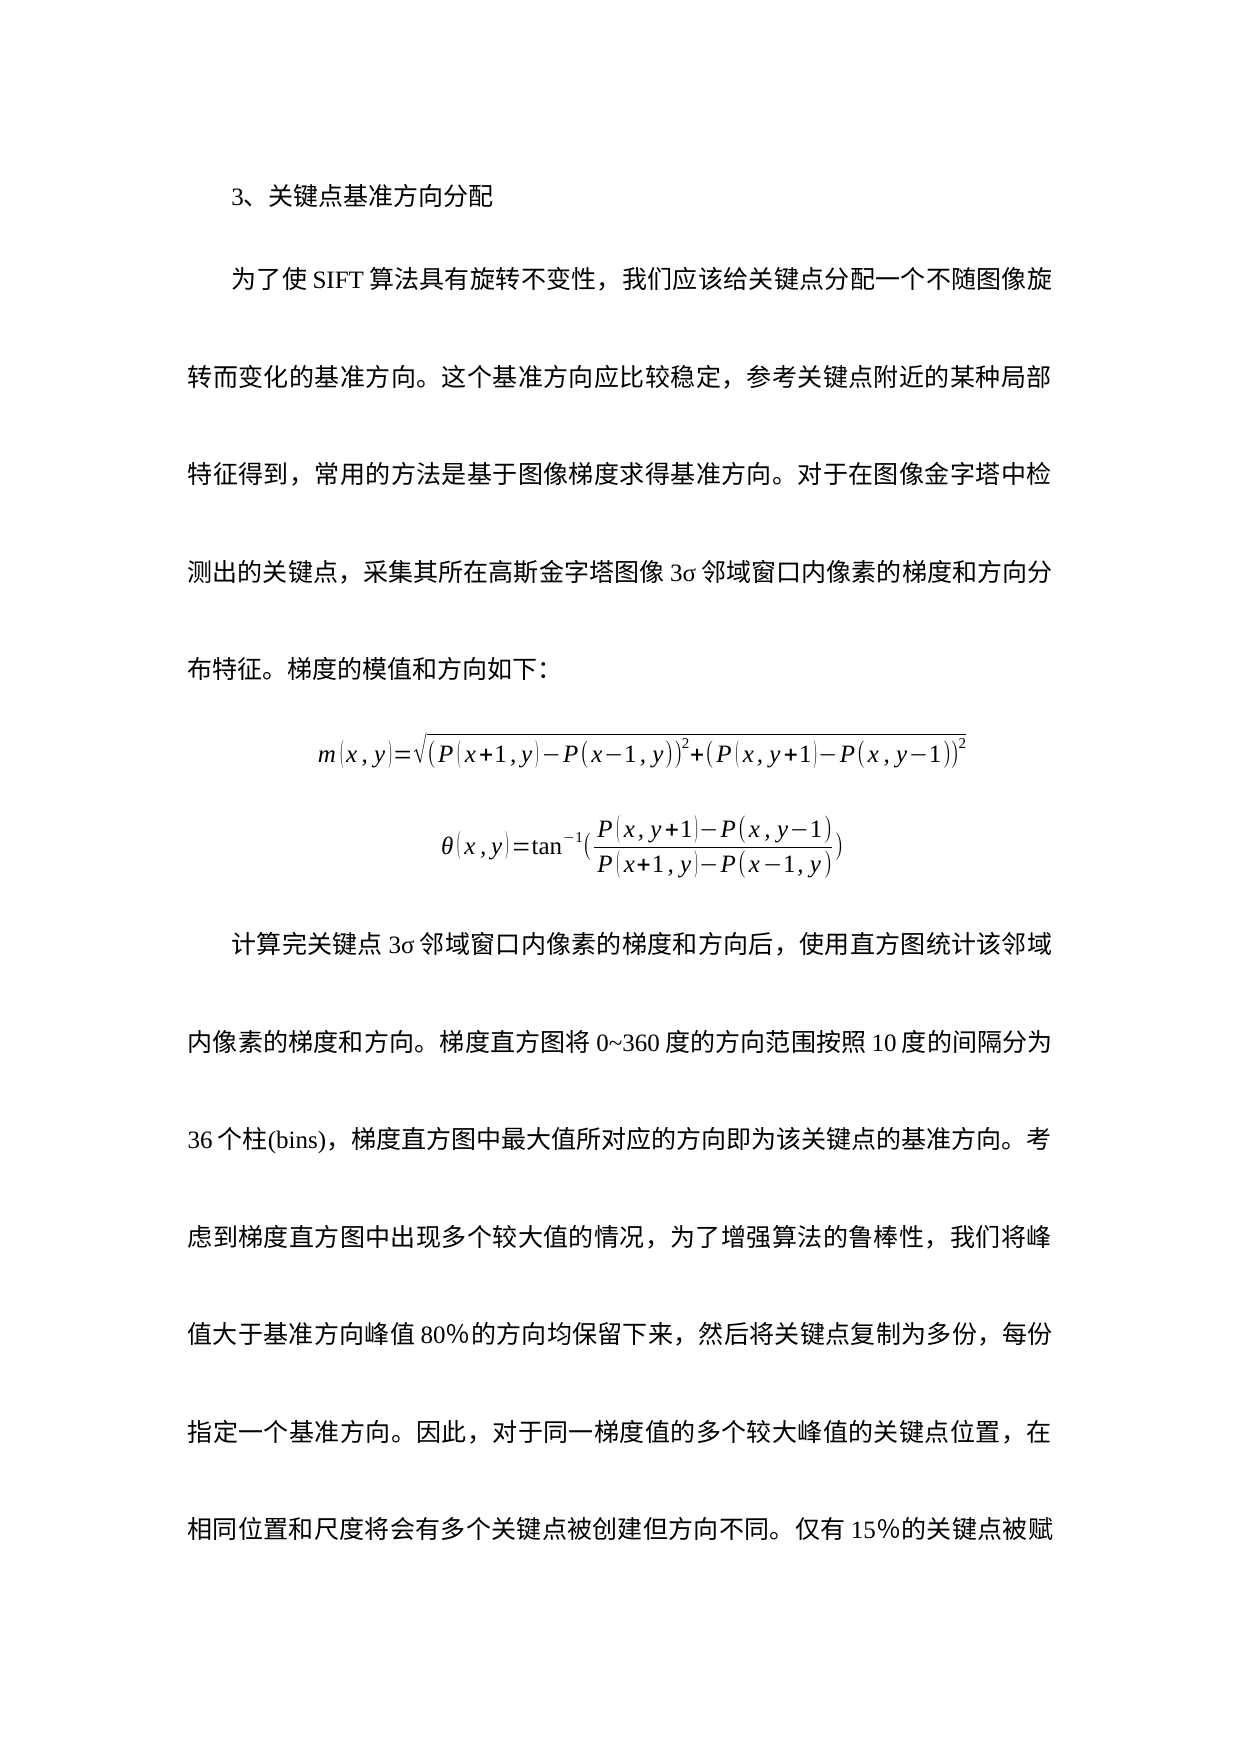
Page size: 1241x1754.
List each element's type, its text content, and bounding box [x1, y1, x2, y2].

text 为了使SIFT算法具有旋转不变性，我们应该给关键点分配一个不随图像旋转而变化的基准方向。这个基准方向应比较稳定，参考关键点附近的某种局部特征得到，常用的方法是基于图像梯度求得基准方向。对于在图像金字塔中检测出的关键点，采集其所在高斯金字塔图像3σ邻域窗口内像素的梯度和方向分布特征。梯度的模值和方向如下： [187, 245, 1053, 700]
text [187, 911, 1053, 1561]
text 3、关键点基准方向分配 [187, 162, 1053, 227]
